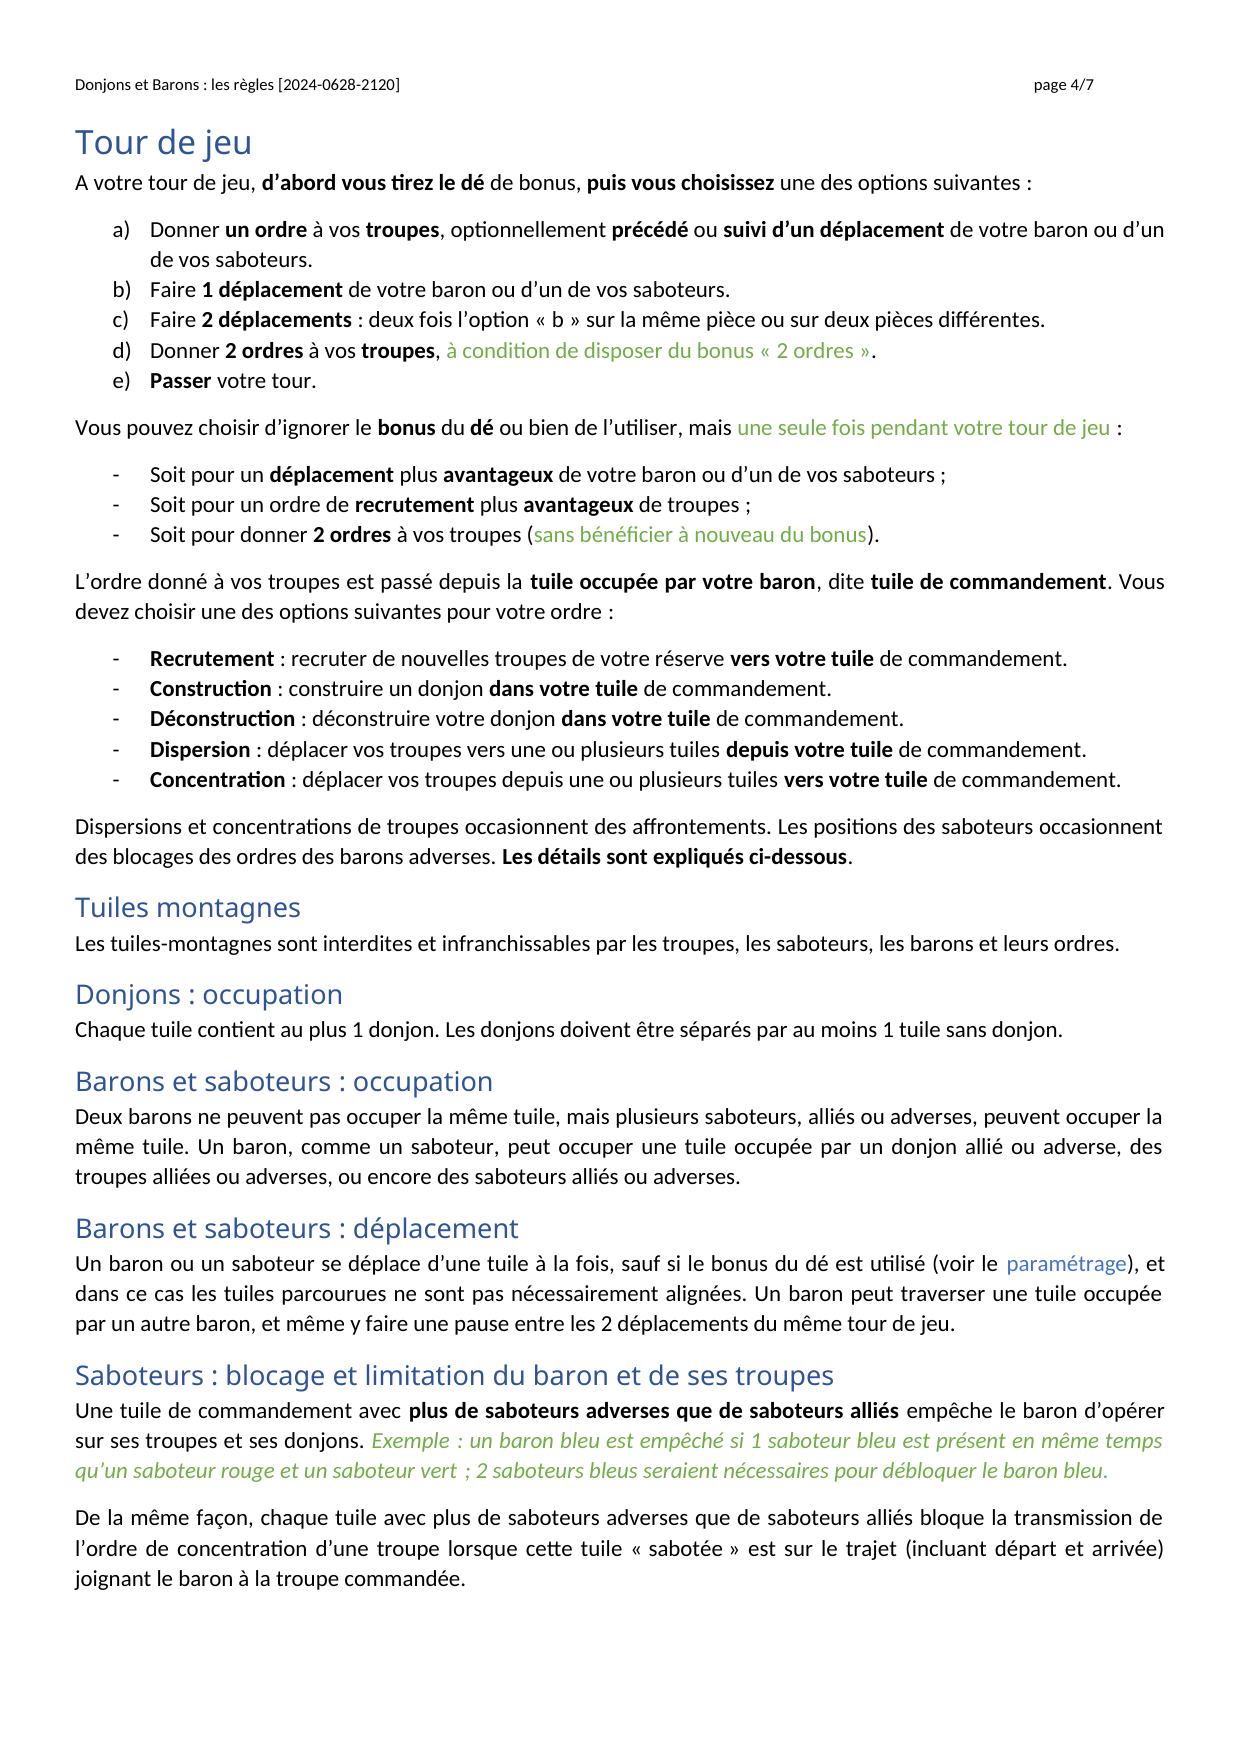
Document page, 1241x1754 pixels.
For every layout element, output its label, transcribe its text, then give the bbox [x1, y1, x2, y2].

text Un baron ou un saboteur se déplace d’une tuile à la fois, sauf si le bonus du dé est utilisé (voir le paramétrage), et dans ce cas les tuiles parcourues ne sont pas nécessairement alignées. Un baron peut traverser une tuile occupée par un autre baron, et même y faire une pause entre les 2 déplacements du même tour de jeu. [75, 1249, 1165, 1337]
text Deux barons ne peuvent pas occuper la même tuile, mais plusieurs saboteurs, alliés ou adverses, peuvent occuper la même tuile. Un baron, comme un saboteur, peut occuper une tuile occupée par un donjon allié ou adverse, des troupes alliées ou adverses, ou encore des saboteurs alliés ou adverses. [75, 1102, 1165, 1190]
list Soit pour un déplacement plus avantageux de votre baron ou d’un de vos saboteurs ; [112, 460, 1165, 488]
list Recrutement : recruter de nouvelles troupes de votre réserve vers votre tuile de commandement. [112, 644, 1165, 672]
list Passer votre tour. [112, 366, 1165, 394]
list Soit pour donner 2 ordres à vos troupes (sans bénéficier à nouveau du bonus). [112, 520, 1165, 548]
text L’ordre donné à vos troupes est passé depuis la tuile occupée par votre baron, dite tuile de commandement. Vous devez choisir une des options suivantes pour votre ordre : [75, 567, 1165, 625]
text Chaque tuile contient au plus 1 donjon. Les donjons doivent être séparés par au moins 1 tuile sans donjon. [75, 1015, 1165, 1043]
list Faire 2 déplacements : deux fois l’option « b » sur la même pièce ou sur deux pièces différentes. [112, 306, 1165, 333]
list Donner un ordre à vos troupes, optionnellement précédé ou suivi d’un déplacement de votre baron ou d’un de vos saboteurs. [112, 215, 1165, 273]
subtitle Tour de jeu [75, 119, 1165, 164]
list Dispersion : déplacer vos troupes vers une ou plusieurs tuiles depuis votre tuile de commandement. [112, 735, 1165, 763]
text Dispersions et concentrations de troupes occasionnent des affrontements. Les positions des saboteurs occasionnent des blocages des ordres des barons adverses. Les détails sont expliqués ci-dessous. [75, 812, 1165, 870]
subtitle Saboteurs : blocage et limitation du baron et de ses troupes [75, 1356, 1165, 1393]
list Faire 1 déplacement de votre baron ou d’un de vos saboteurs. [112, 275, 1165, 303]
list Donner 2 ordres à vos troupes, à condition de disposer du bonus « 2 ordres ». [112, 336, 1165, 364]
text De la même façon, chaque tuile avec plus de saboteurs adverses que de saboteurs alliés bloque la transmission de l’ordre de concentration d’une troupe lorsque cette tuile « sabotée » est sur le trajet (incluant départ et arrivée) joignant le baron à la troupe commandée. [75, 1503, 1165, 1592]
text Les tuiles-montagnes sont interdites et infranchissables par les troupes, les saboteurs, les barons et leurs ordres. [75, 929, 1165, 957]
text A votre tour de jeu, d’abord vous tirez le dé de bonus, puis vous choisissez une des options suivantes : [75, 168, 1165, 196]
subtitle Barons et saboteurs : déplacement [75, 1209, 1165, 1246]
list Déconstruction : déconstruire votre donjon dans votre tuile de commandement. [112, 704, 1165, 732]
subtitle Tuiles montagnes [75, 889, 1165, 926]
subtitle Barons et saboteurs : occupation [75, 1062, 1165, 1099]
list Soit pour un ordre de recrutement plus avantageux de troupes ; [112, 490, 1165, 518]
subtitle Donjons : occupation [75, 976, 1165, 1012]
list Construction : construire un donjon dans votre tuile de commandement. [112, 674, 1165, 702]
text Vous pouvez choisir d’ignorer le bonus du dé ou bien de l’utiliser, mais une seule fois pendant votre tour de jeu : [75, 413, 1165, 441]
list Concentration : déplacer vos troupes depuis une ou plusieurs tuiles vers votre tuile de commandement. [112, 765, 1165, 793]
text Une tuile de commandement avec plus de saboteurs adverses que de saboteurs alliés empêche le baron d’opérer sur ses troupes et ses donjons. Exemple : un baron bleu est empêché si 1 saboteur bleu est présent en même temps qu’un saboteur rouge et un saboteur vert ; 2 saboteurs bleus seraient nécessaires pour débloquer le baron bleu. [75, 1396, 1165, 1484]
